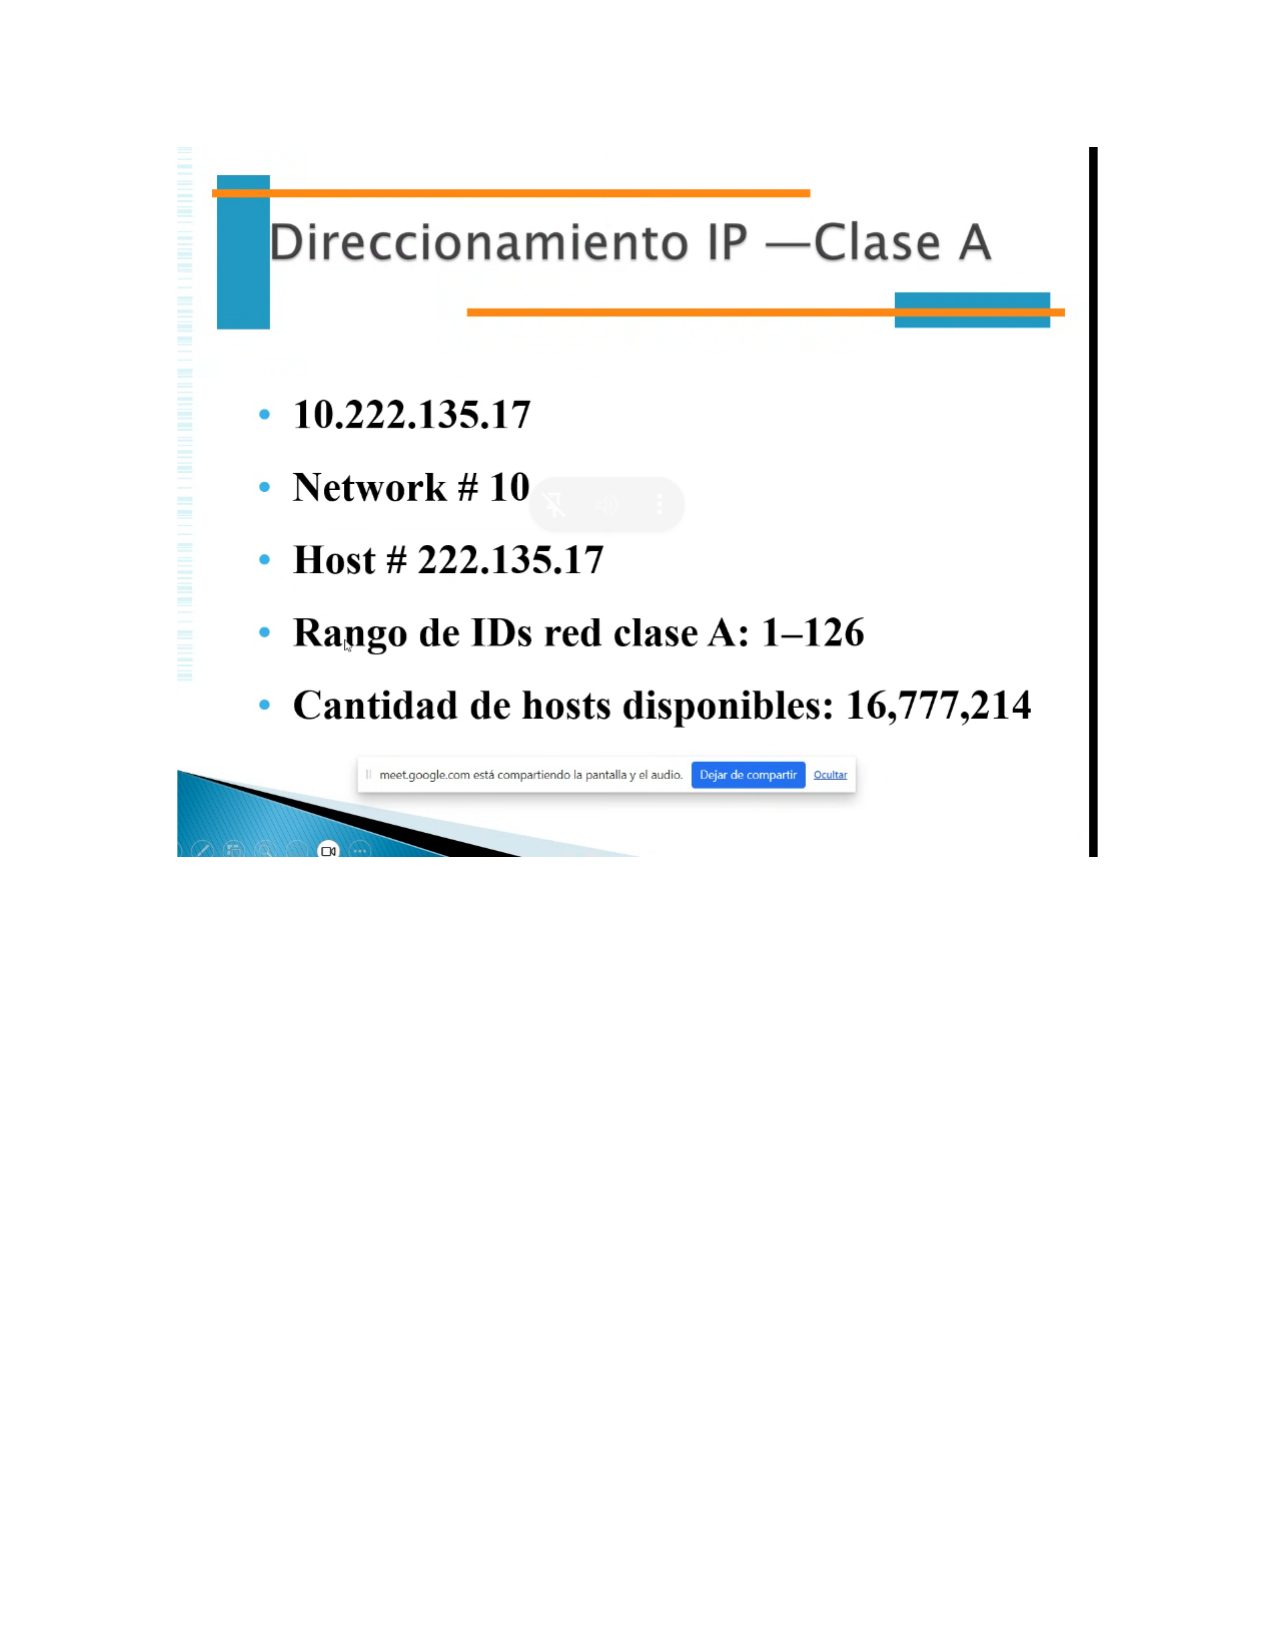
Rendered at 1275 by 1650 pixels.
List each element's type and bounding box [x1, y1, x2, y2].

picture [177, 147, 1098, 857]
